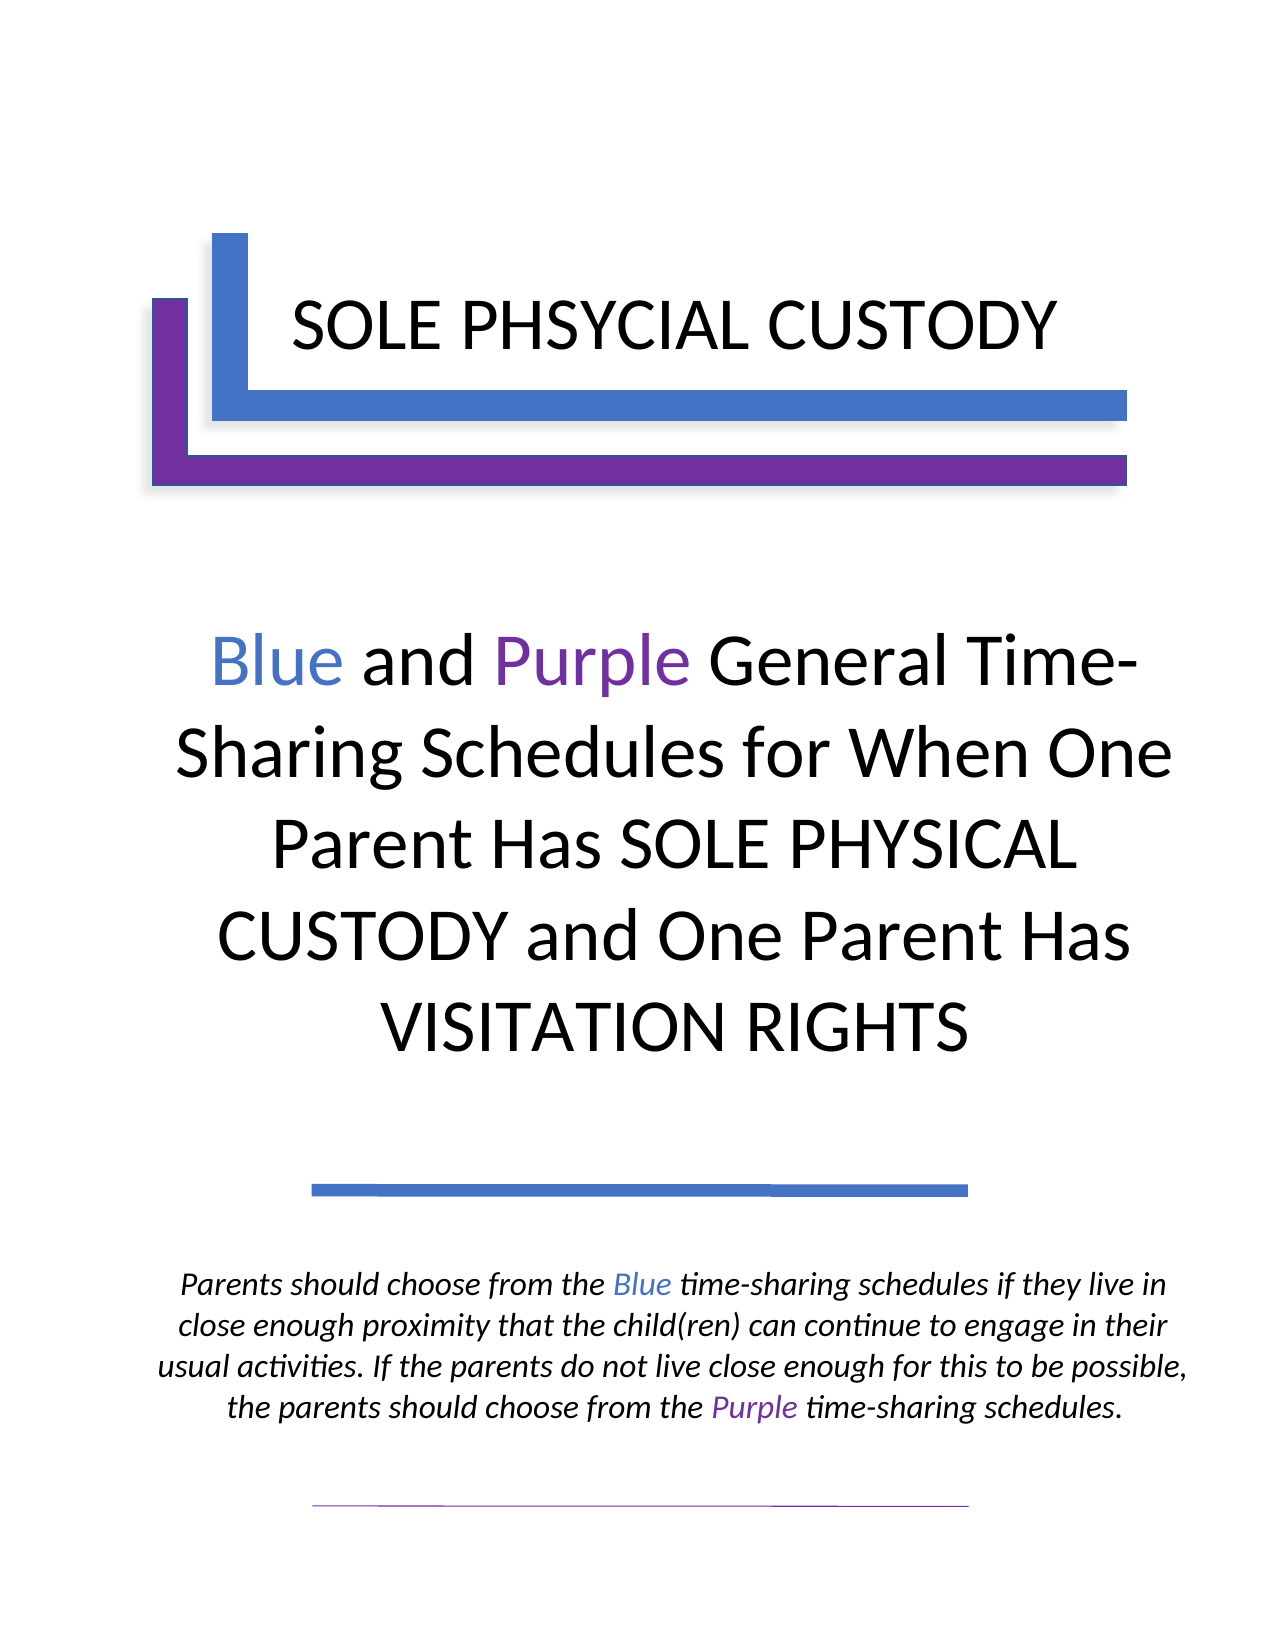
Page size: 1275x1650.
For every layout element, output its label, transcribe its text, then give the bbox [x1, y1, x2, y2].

subtitle Blue and Purple General Time-Sharing Schedules for When One Parent Has SOLE PHYSICAL CUSTODY and One Parent Has VISITATION RIGHTS [150, 613, 1200, 1070]
text Parents should choose from the Blue time-sharing schedules if they live in close enough proximity that the child(ren) can continue to engage in their usual activities. If the parents do not live close enough for this to be possible, the parents should choose from the Purple time-sharing schedules. [150, 1263, 1200, 1426]
subtitle SOLE PHSYCIAL CUSTODY [150, 276, 1200, 368]
